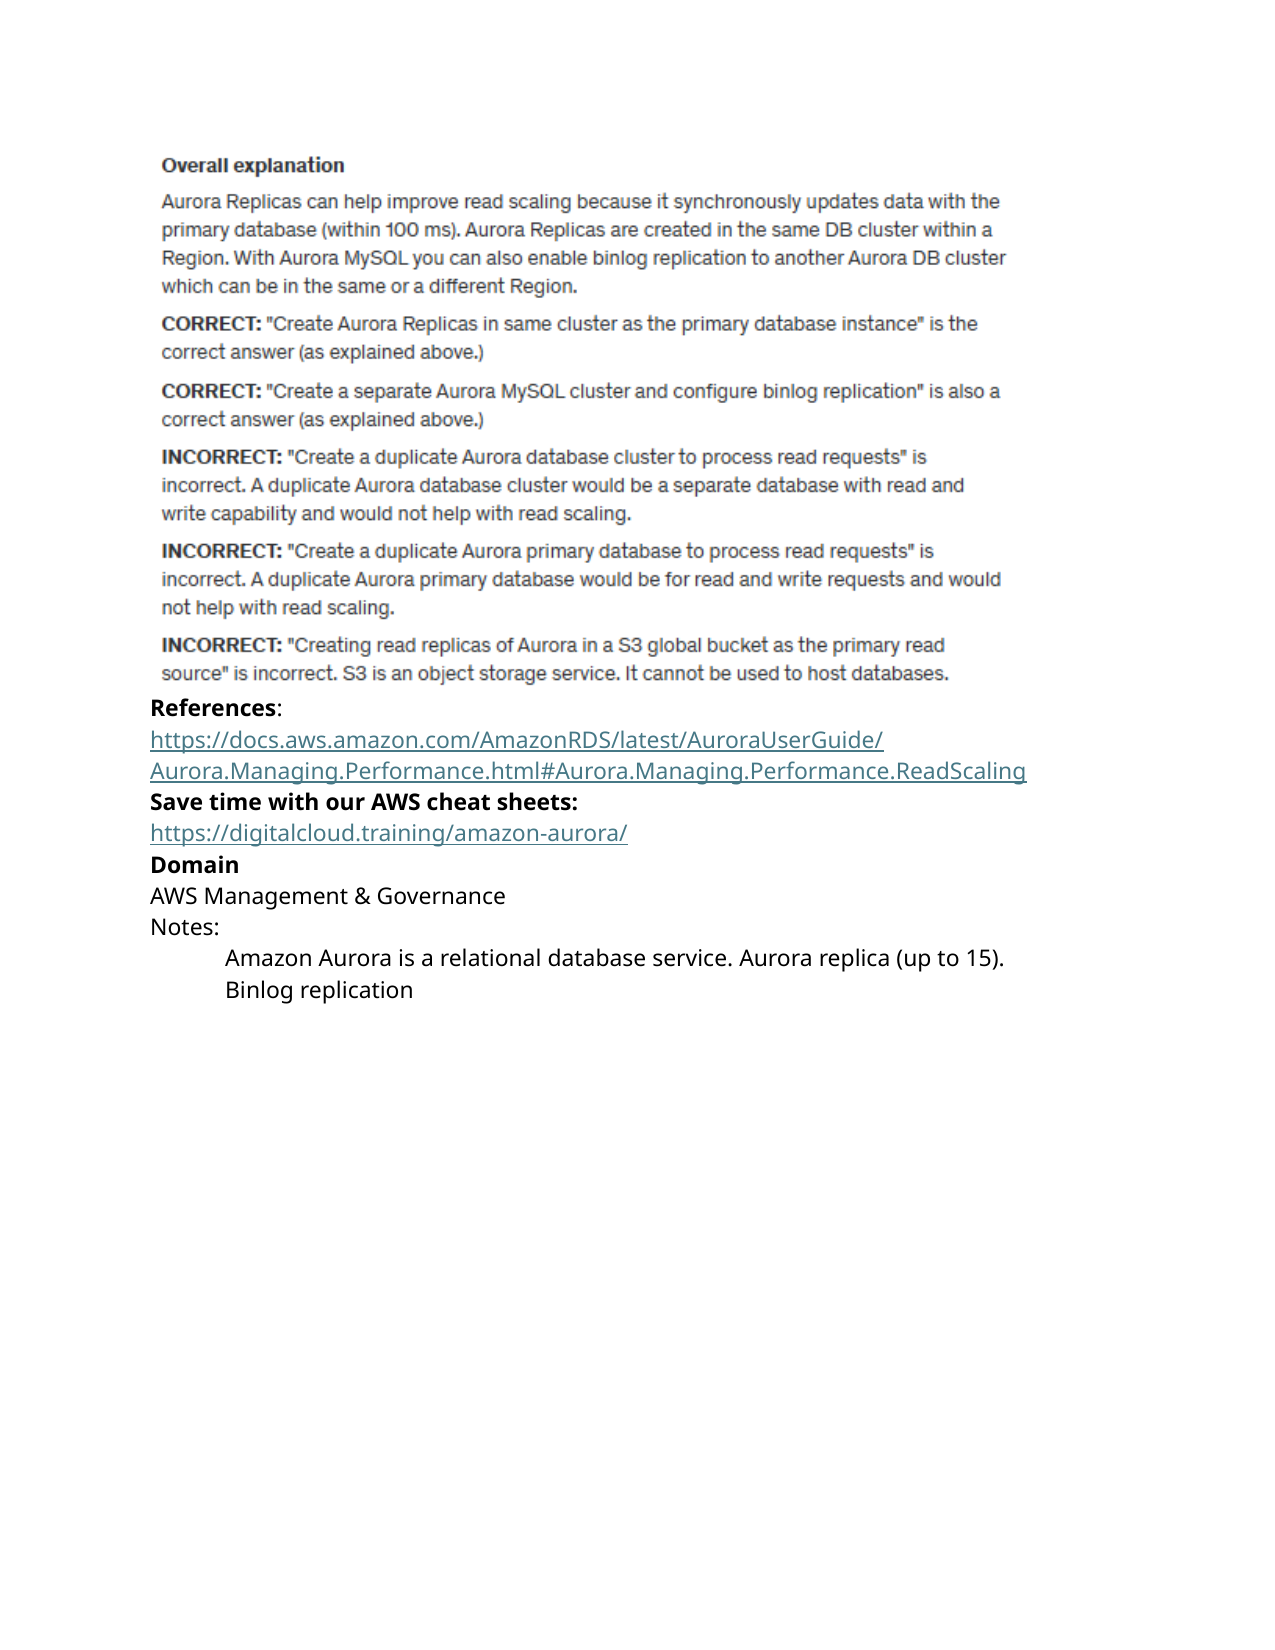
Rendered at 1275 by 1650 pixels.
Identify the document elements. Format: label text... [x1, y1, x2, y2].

text AWS Management & Governance [150, 880, 1125, 911]
text Notes: [150, 911, 1125, 942]
text Save time with our AWS cheat sheets: [150, 786, 1125, 817]
text https://docs.aws.amazon.com/AmazonRDS/latest/AuroraUserGuide/Aurora.Managing.Performance.html#Aurora.Managing.Performance.ReadScaling [150, 723, 1125, 786]
picture [150, 150, 1015, 693]
text Amazon Aurora is a relational database service. Aurora replica (up to 15). [150, 942, 1125, 973]
text Binlog replication [150, 973, 1125, 1005]
text References: [150, 692, 1125, 723]
text Domain [150, 848, 1125, 880]
text https://digitalcloud.training/amazon-aurora/ [150, 817, 1125, 848]
